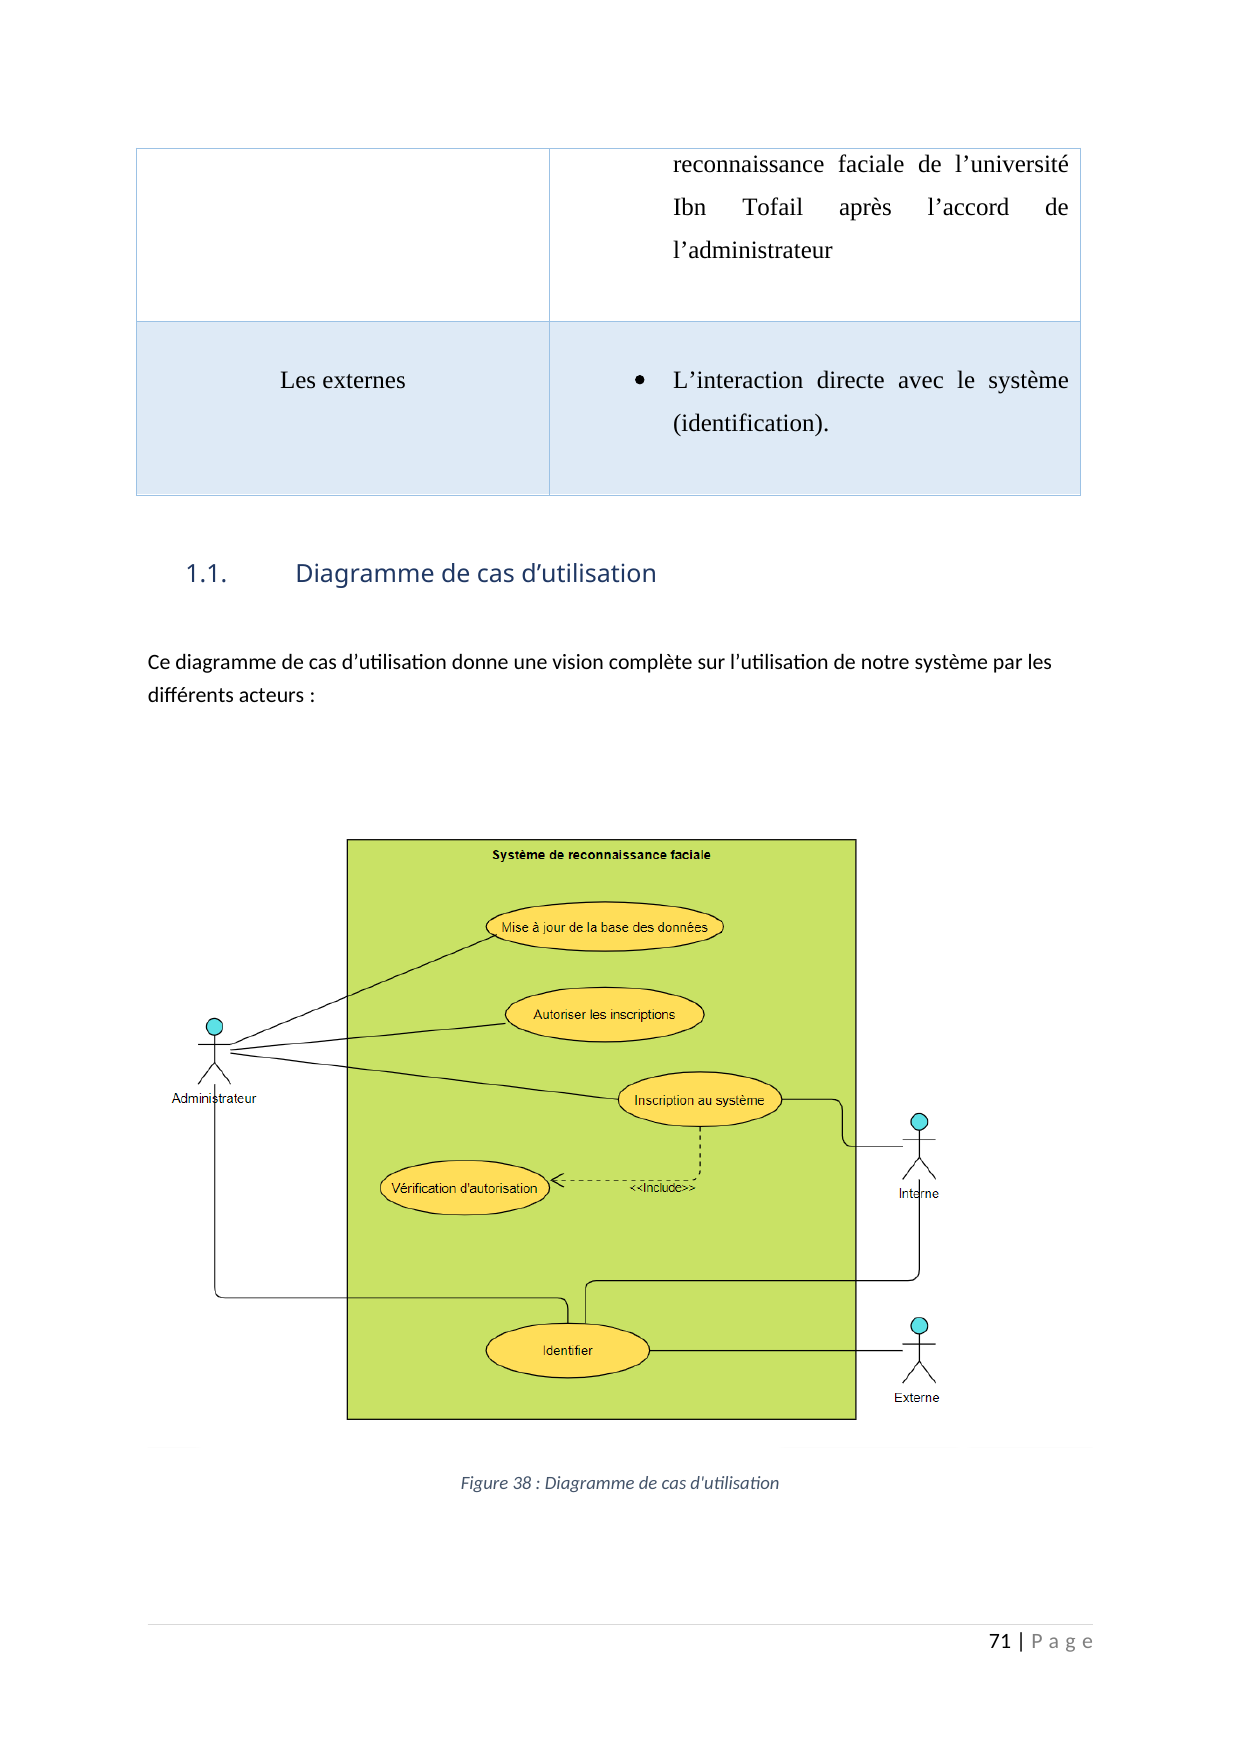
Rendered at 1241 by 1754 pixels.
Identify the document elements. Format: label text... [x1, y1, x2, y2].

subtitle Diagramme de cas d’utilisation [185, 555, 1093, 589]
table_cell L’interaction directe avec le système (identification). [550, 322, 1080, 494]
picture [147, 831, 1093, 1448]
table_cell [137, 149, 549, 321]
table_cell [550, 149, 1080, 321]
table_cell Les externes [137, 322, 549, 494]
text Ce diagramme de cas d’utilisation donne une vision complète sur l’utilisation de notre système par les différents acteurs : [148, 648, 1093, 708]
